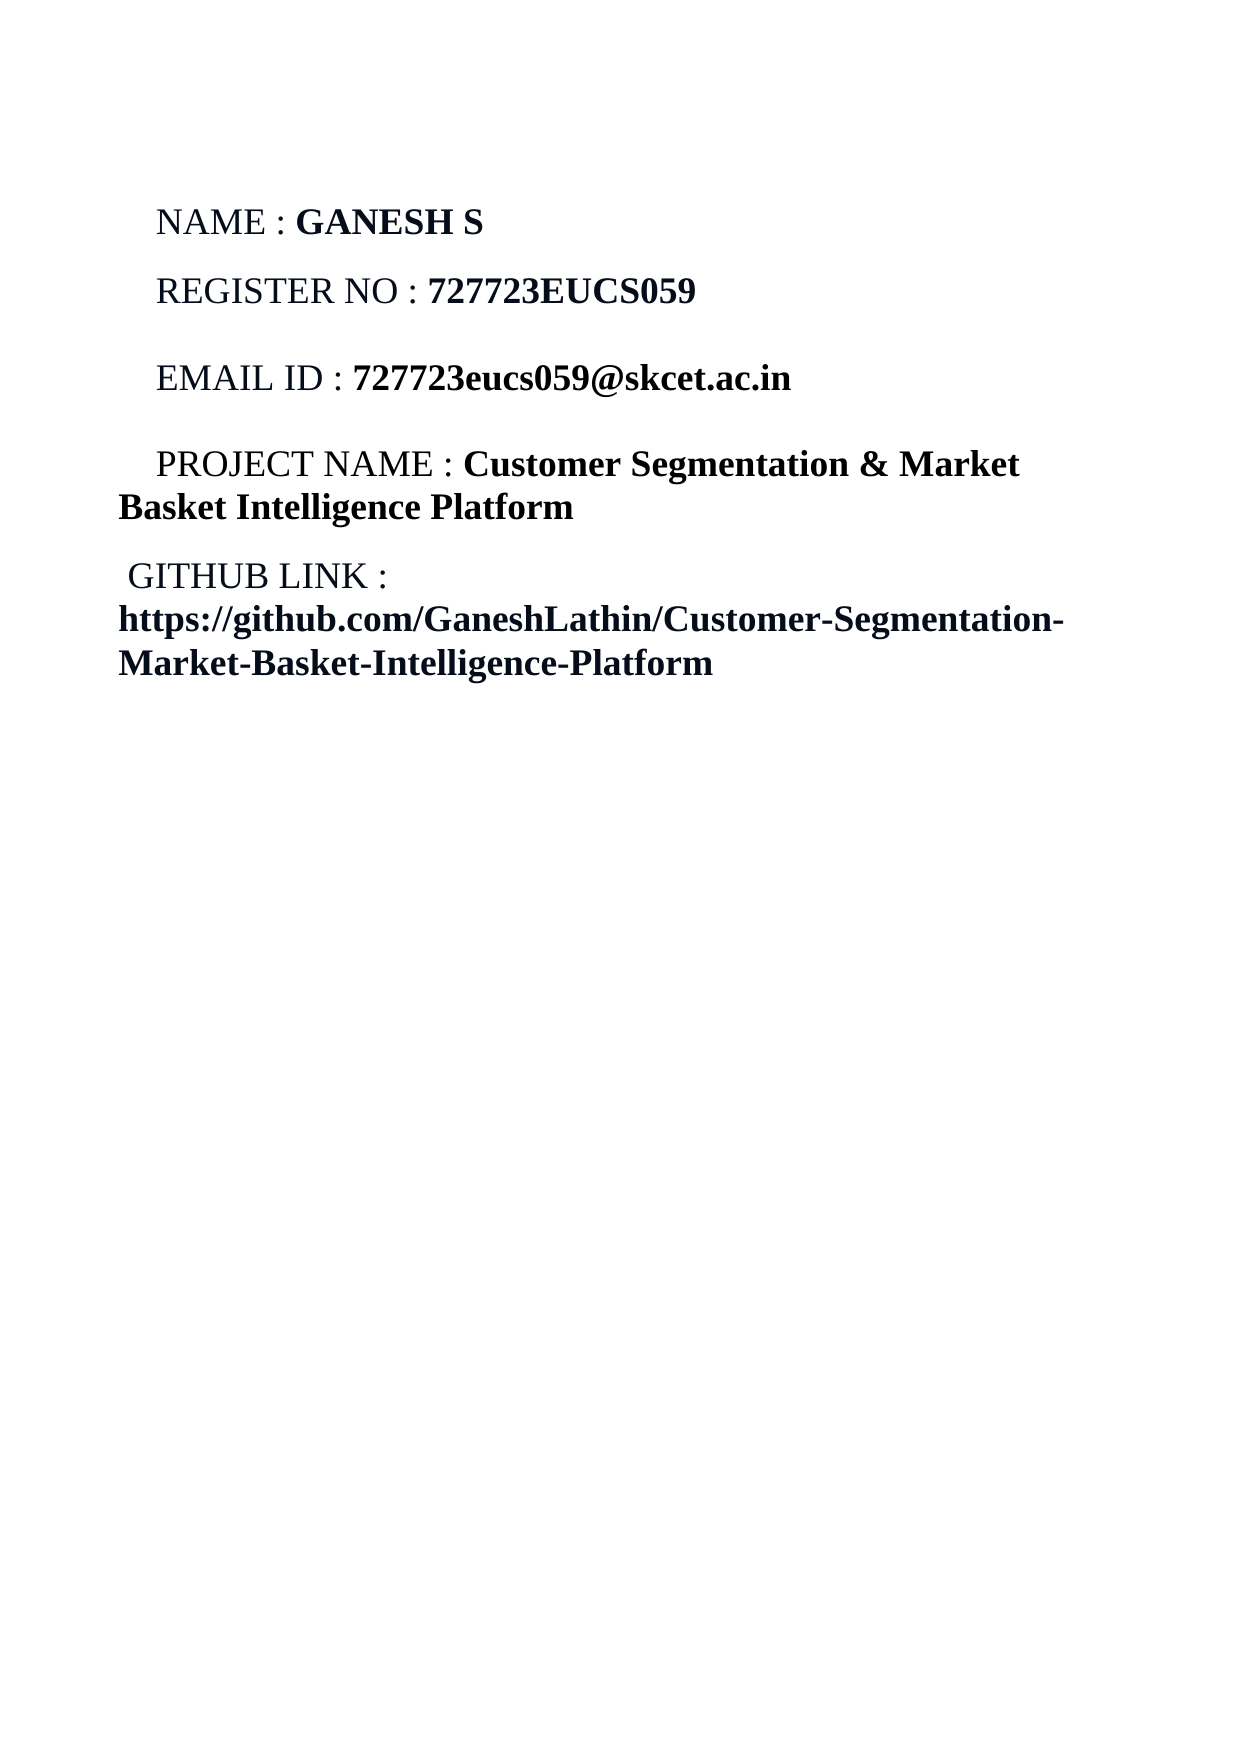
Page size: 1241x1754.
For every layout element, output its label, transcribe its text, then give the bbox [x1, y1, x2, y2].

text EMAIL ID : 727723eucs059@skcet.ac.in [118, 355, 1122, 398]
text PROJECT NAME : Customer Segmentation & Market Basket Intelligence Platform [118, 441, 1122, 527]
text GITHUB LINK : https://github.com/GaneshLathin/Customer-Segmentation-Market-Basket-Intelligence-Platform [118, 554, 1122, 683]
text NAME : GANESH S [118, 199, 1122, 242]
text REGISTER NO : 727723EUCS059 [118, 269, 1122, 312]
